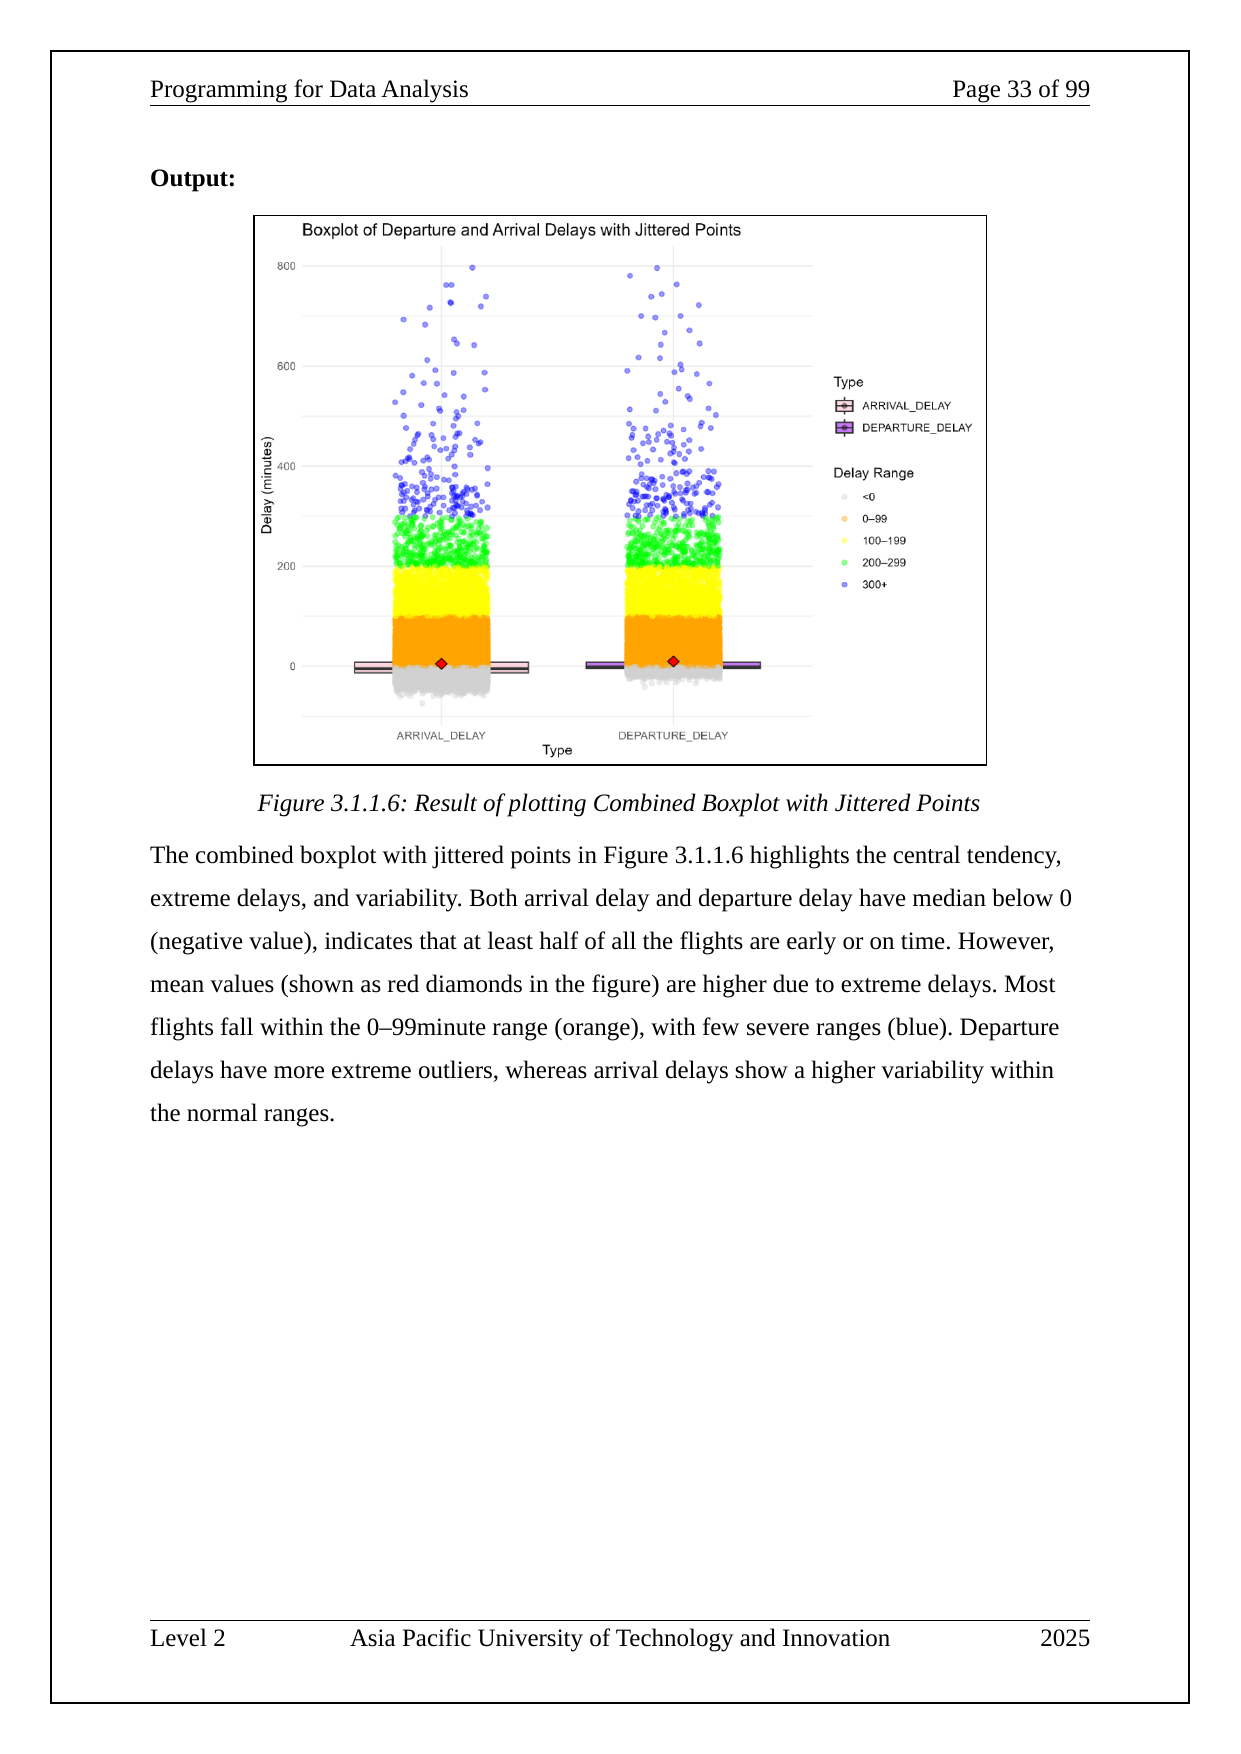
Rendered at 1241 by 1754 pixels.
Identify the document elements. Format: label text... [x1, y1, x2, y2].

picture [255, 216, 986, 764]
text Figure 3.1.1.6: Result of plotting Combined Boxplot with Jittered Points [150, 788, 1090, 817]
text The combined boxplot with jittered points in Figure 3.1.1.6 highlights the central tendency, extreme delays, and variability. Both arrival delay and departure delay have median below 0 (negative value), indicates that at least half of all the flights are early or on time. However, mean values (shown as red diamonds in the figure) are higher due to extreme delays. Most flights fall within the 0–99minute range (orange), with few severe ranges (blue). Departure delays have more extreme outliers, whereas arrival delays show a higher variability within the normal ranges. [150, 840, 1090, 1127]
text Output: [150, 163, 1090, 192]
